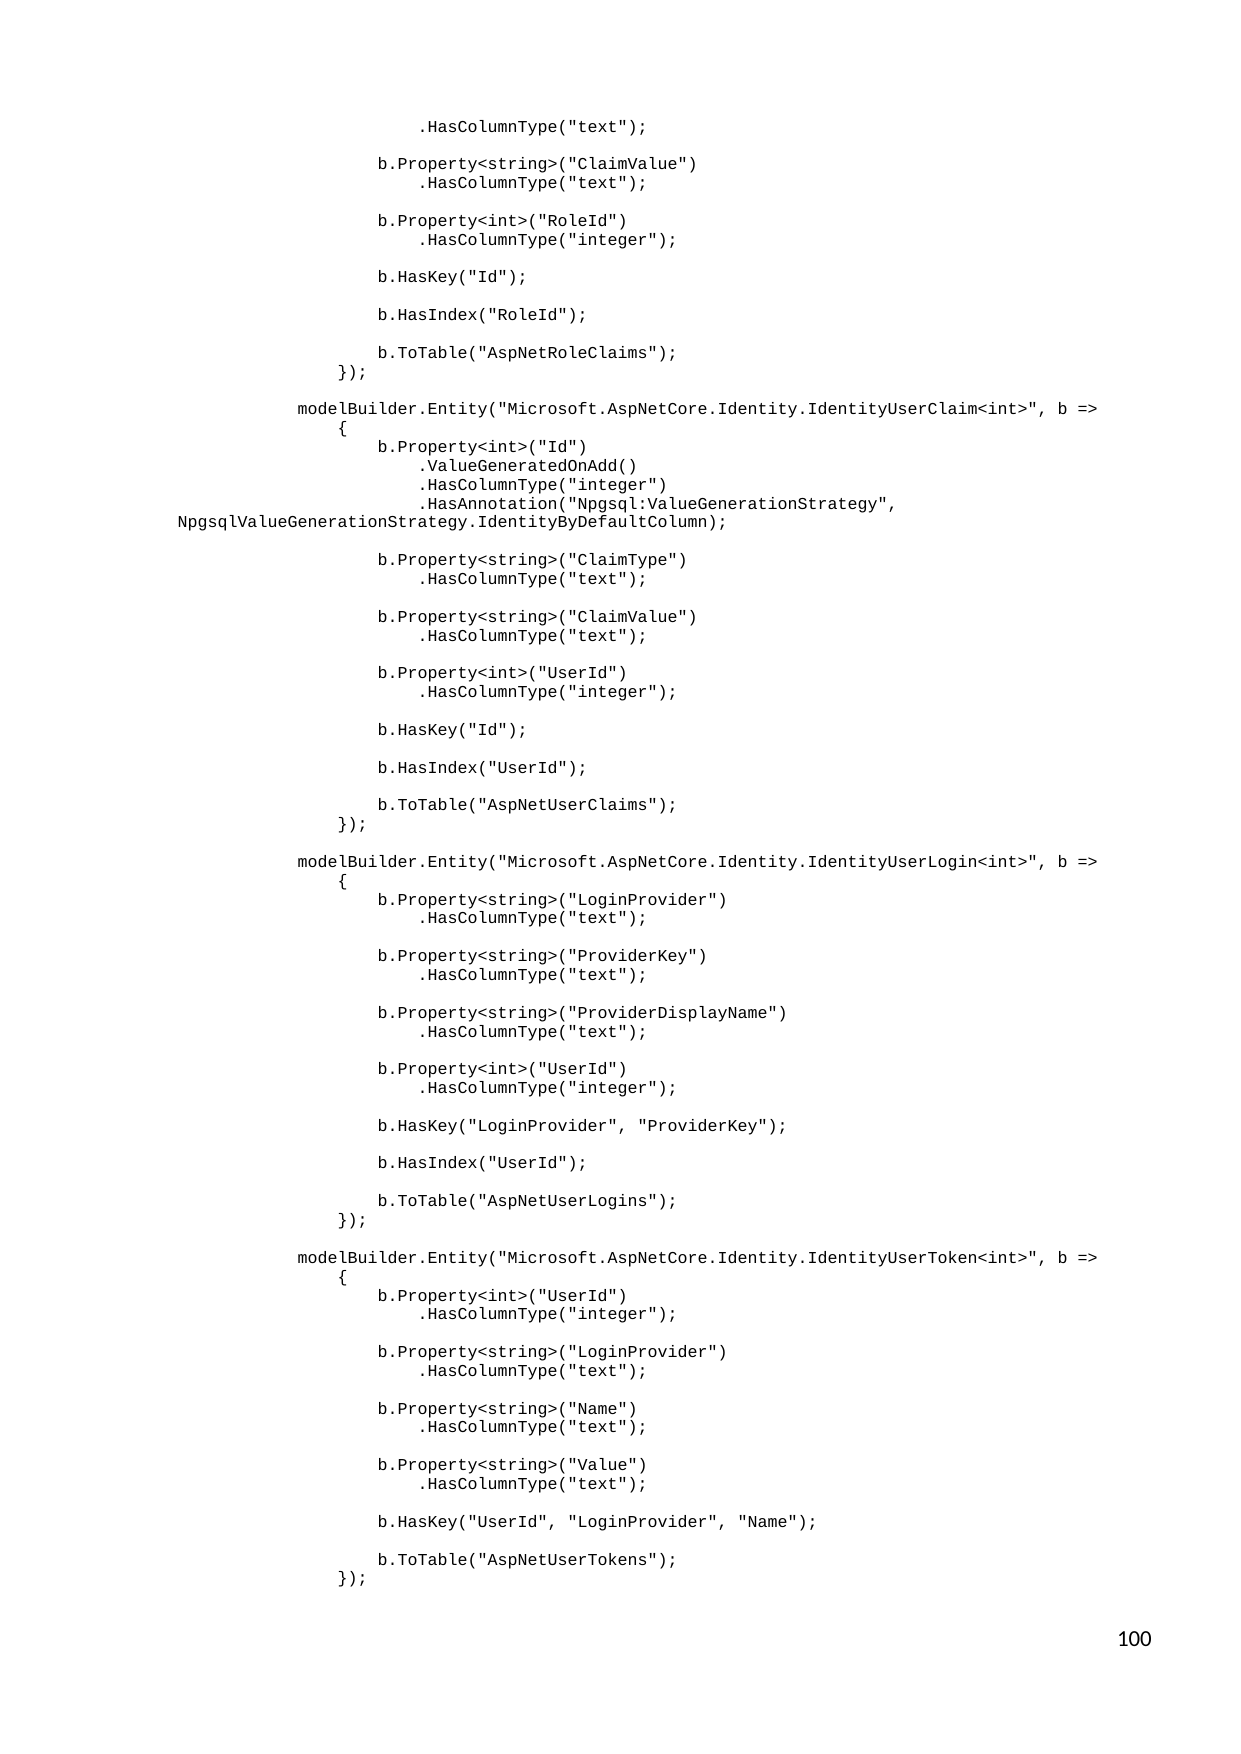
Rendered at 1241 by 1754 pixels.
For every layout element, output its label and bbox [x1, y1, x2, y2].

text [177, 118, 1152, 1589]
